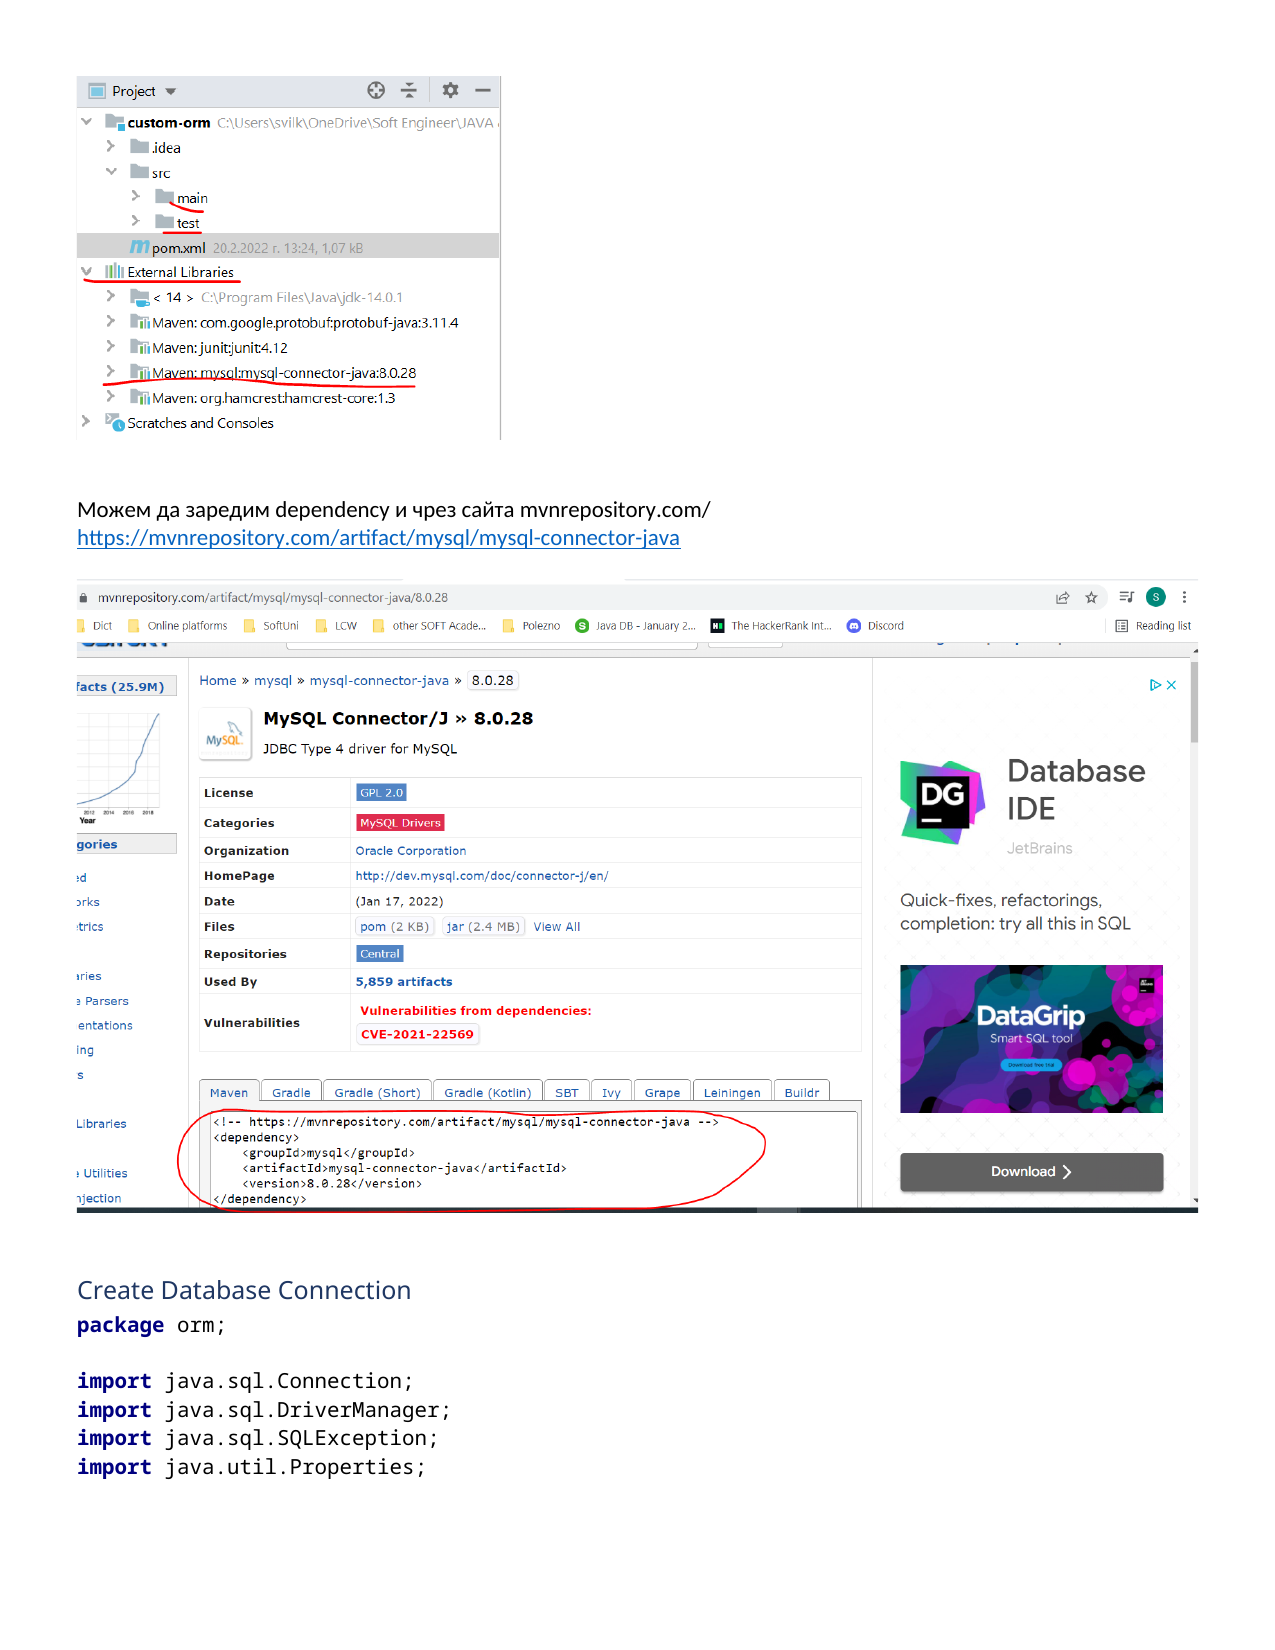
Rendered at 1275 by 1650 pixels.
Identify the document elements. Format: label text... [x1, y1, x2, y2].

subtitle Create Database Connection [77, 1273, 1198, 1307]
text https://mvnrepository.com/artifact/mysql/mysql-connector-java [77, 523, 1198, 551]
picture [76, 76, 502, 440]
text Можем да заредим dependency и чрез сайта mvnrepository.com/ [77, 495, 1198, 523]
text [77, 1310, 1198, 1509]
picture [76, 579, 1199, 1213]
